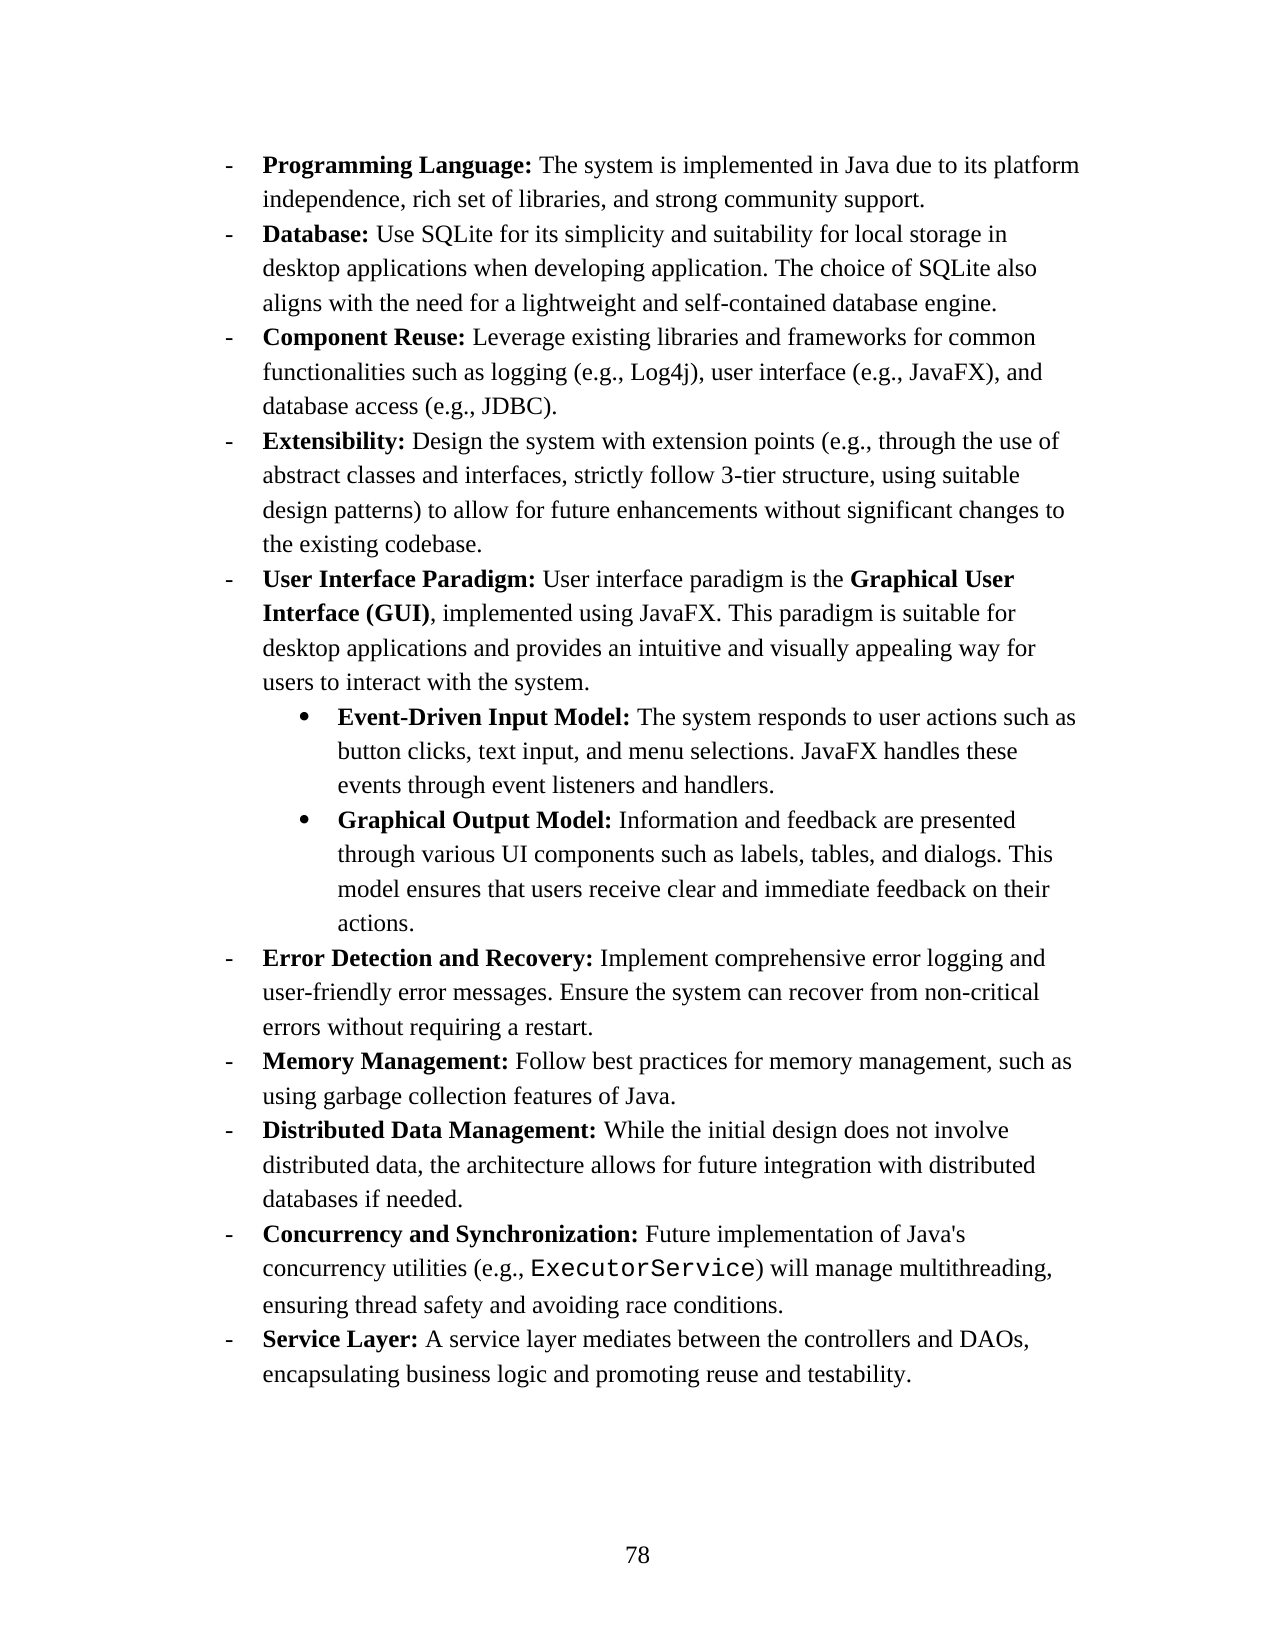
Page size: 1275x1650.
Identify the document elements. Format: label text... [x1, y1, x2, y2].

list Error Detection and Recovery: Implement comprehensive error logging and user-friendly error messages. Ensure the system can recover from non-critical errors without requiring a restart. [225, 943, 1087, 1041]
list Service Layer: A service layer mediates between the controllers and DAOs, encapsulating business logic and promoting reuse and testability. [225, 1324, 1087, 1388]
list Database: Use SQLite for its simplicity and suitability for local storage in desktop applications when developing application. The choice of SQLite also aligns with the need for a lightweight and self-contained database engine. [225, 219, 1087, 317]
list Component Reuse: Leverage existing libraries and frameworks for common functionalities such as logging (e.g., Log4j), user interface (e.g., JavaFX), and database access (e.g., JDBC). [225, 322, 1087, 420]
list Distributed Data Management: While the initial design does not involve distributed data, the architecture allows for future integration with distributed databases if needed. [225, 1115, 1087, 1213]
list Programming Language: The system is implemented in Java due to its platform independence, rich set of libraries, and strong community support. [225, 150, 1087, 213]
list Extensibility: Design the system with extension points (e.g., through the use of abstract classes and interfaces, strictly follow 3-tier structure, using suitable design patterns) to allow for future enhancements without significant changes to the existing codebase. [225, 426, 1087, 558]
list User Interface Paradigm: User interface paradigm is the Graphical User Interface (GUI), implemented using JavaFX. This paradigm is suitable for desktop applications and provides an intuitive and visually appealing way for users to interact with the system. [225, 564, 1087, 696]
list Event-Driven Input Model: The system responds to user actions such as button clicks, text input, and menu selections. JavaFX handles these events through event listeners and handlers. [300, 702, 1087, 799]
list Memory Management: Follow best practices for memory management, such as using garbage collection features of Java. [225, 1046, 1087, 1110]
list Graphical Output Model: Information and feedback are presented through various UI components such as labels, tables, and dialogs. This model ensures that users receive clear and immediate feedback on their actions. [300, 805, 1087, 937]
list Concurrency and Synchronization: Future implementation of Java's concurrency utilities (e.g., ExecutorService) will manage multithreading, ensuring thread safety and avoiding race conditions. [225, 1219, 1087, 1319]
